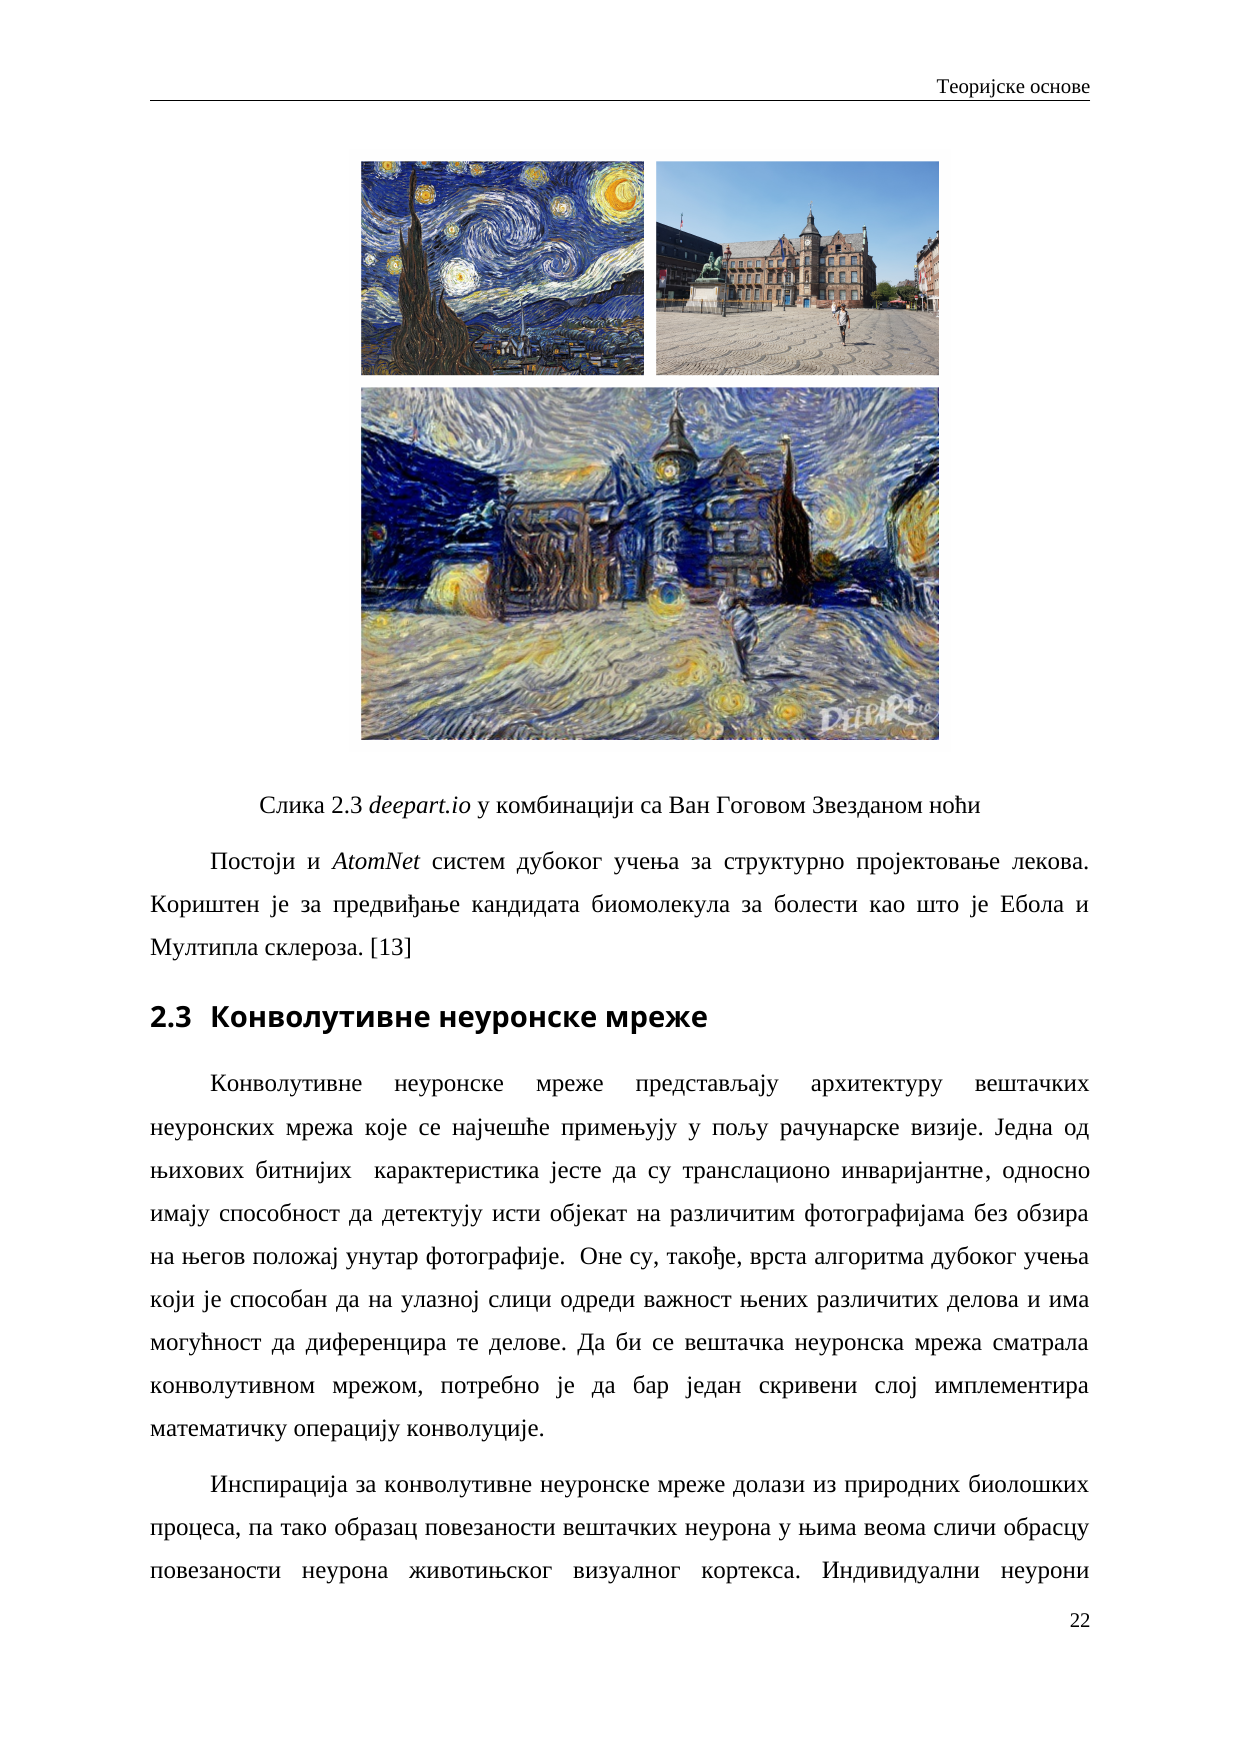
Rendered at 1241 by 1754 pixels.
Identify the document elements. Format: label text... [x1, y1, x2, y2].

text Слика 2.3 deepart.io у комбинацији са Ван Гоговом Звезданом ноћи [150, 791, 1090, 819]
subtitle Конволутивне неуронске мреже [150, 996, 1090, 1036]
text Постоји и AtomNet систем дубоког учења за структурно пројектовање лекова. Кориштен је за предвиђање кандидата биомолекула за болести као што је Ебола и Мултипла склероза. [13] [150, 846, 1090, 961]
picture [349, 149, 951, 752]
text Конволутивне неуронске мреже представљају архитектуру вештачких неуронских мрежа које се најчешће примењују у пољу рачунарске визије. Једна од њихових битнијих карактеристика јесте да су транслационо инваријантне, односно имају способност да детектују исти објекат на различитим фотографијама без обзира на његов положај унутар фотографије. Оне су, такође, врста алгоритма дубоког учења који је способан да на улазној слици одреди важност њених различитих делова и има могућност да диференцира те делове. Да би се вештачка неуронска мрежа сматрала конволутивном мрежом, потребно је да бар један скривени слој имплементира математичку операцију конволуције. [150, 1068, 1090, 1442]
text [150, 1469, 1090, 1584]
